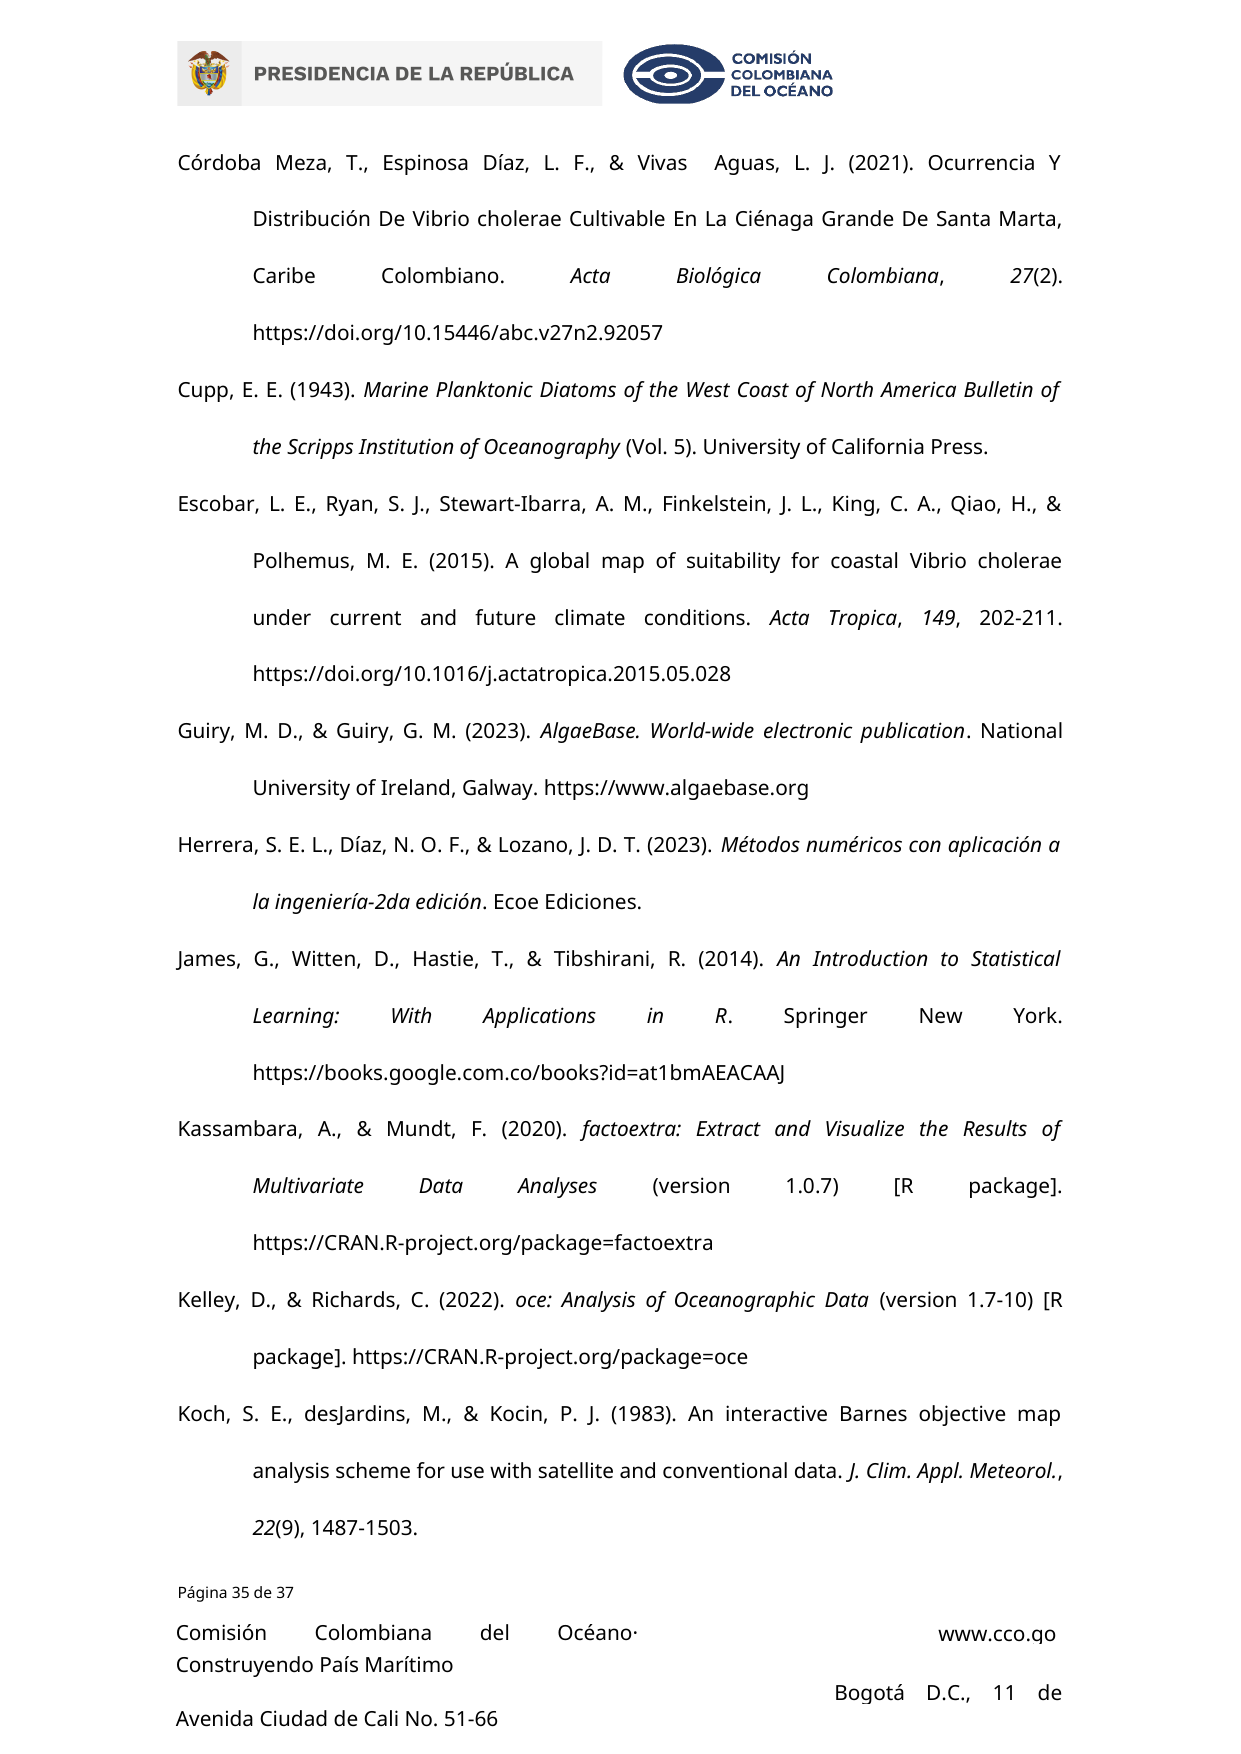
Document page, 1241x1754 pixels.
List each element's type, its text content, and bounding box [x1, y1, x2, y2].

text Córdoba Meza, T., Espinosa Díaz, L. F., & Vivas Aguas, L. J. (2021). Ocurrencia Y Distribución De Vibrio cholerae Cultivable En La Ciénaga Grande De Santa Marta, Caribe Colombiano. Acta Biológica Colombiana, 27(2). https://doi.org/10.15446/abc.v27n2.92057 [177, 148, 1063, 347]
picture [642, 42, 824, 107]
picture [177, 41, 603, 106]
text Escobar, L. E., Ryan, S. J., Stewart-Ibarra, A. M., Finkelstein, J. L., King, C. A., Qiao, H., & Polhemus, M. E. (2015). A global map of suitability for coastal Vibrio cholerae under current and future climate conditions. Acta Tropica, 149, 202-211. https://doi.org/10.1016/j.actatropica.2015.05.028 [177, 489, 1063, 688]
text Cupp, E. E. (1943). Marine Planktonic Diatoms of the West Coast of North America Bulletin of the Scripps Institution of Oceanography (Vol. 5). University of California Press. [177, 375, 1063, 460]
text Kassambara, A., & Mundt, F. (2020). factoextra: Extract and Visualize the Results of Multivariate Data Analyses (version 1.0.7) [R package]. https://CRAN.R-project.org/package=factoextra [177, 1114, 1063, 1257]
text James, G., Witten, D., Hastie, T., & Tibshirani, R. (2014). An Introduction to Statistical Learning: With Applications in R. Springer New York. https://books.google.com.co/books?id=at1bmAEACAAJ [177, 944, 1063, 1086]
text Guiry, M. D., & Guiry, G. M. (2023). AlgaeBase. World-wide electronic publication. National University of Ireland, Galway. https://www.algaebase.org [177, 716, 1063, 802]
text Herrera, S. E. L., Díaz, N. O. F., & Lozano, J. D. T. (2023). Métodos numéricos con aplicación a la ingeniería-2da edición. Ecoe Ediciones. [177, 830, 1063, 915]
text Kelley, D., & Richards, C. (2022). oce: Analysis of Oceanographic Data (version 1.7-10) [R package]. https://CRAN.R-project.org/package=oce [177, 1285, 1063, 1370]
text Koch, S. E., desJardins, M., & Kocin, P. J. (1983). An interactive Barnes objective map analysis scheme for use with satellite and conventional data. J. Clim. Appl. Meteorol., 22(9), 1487-1503. [177, 1399, 1063, 1541]
